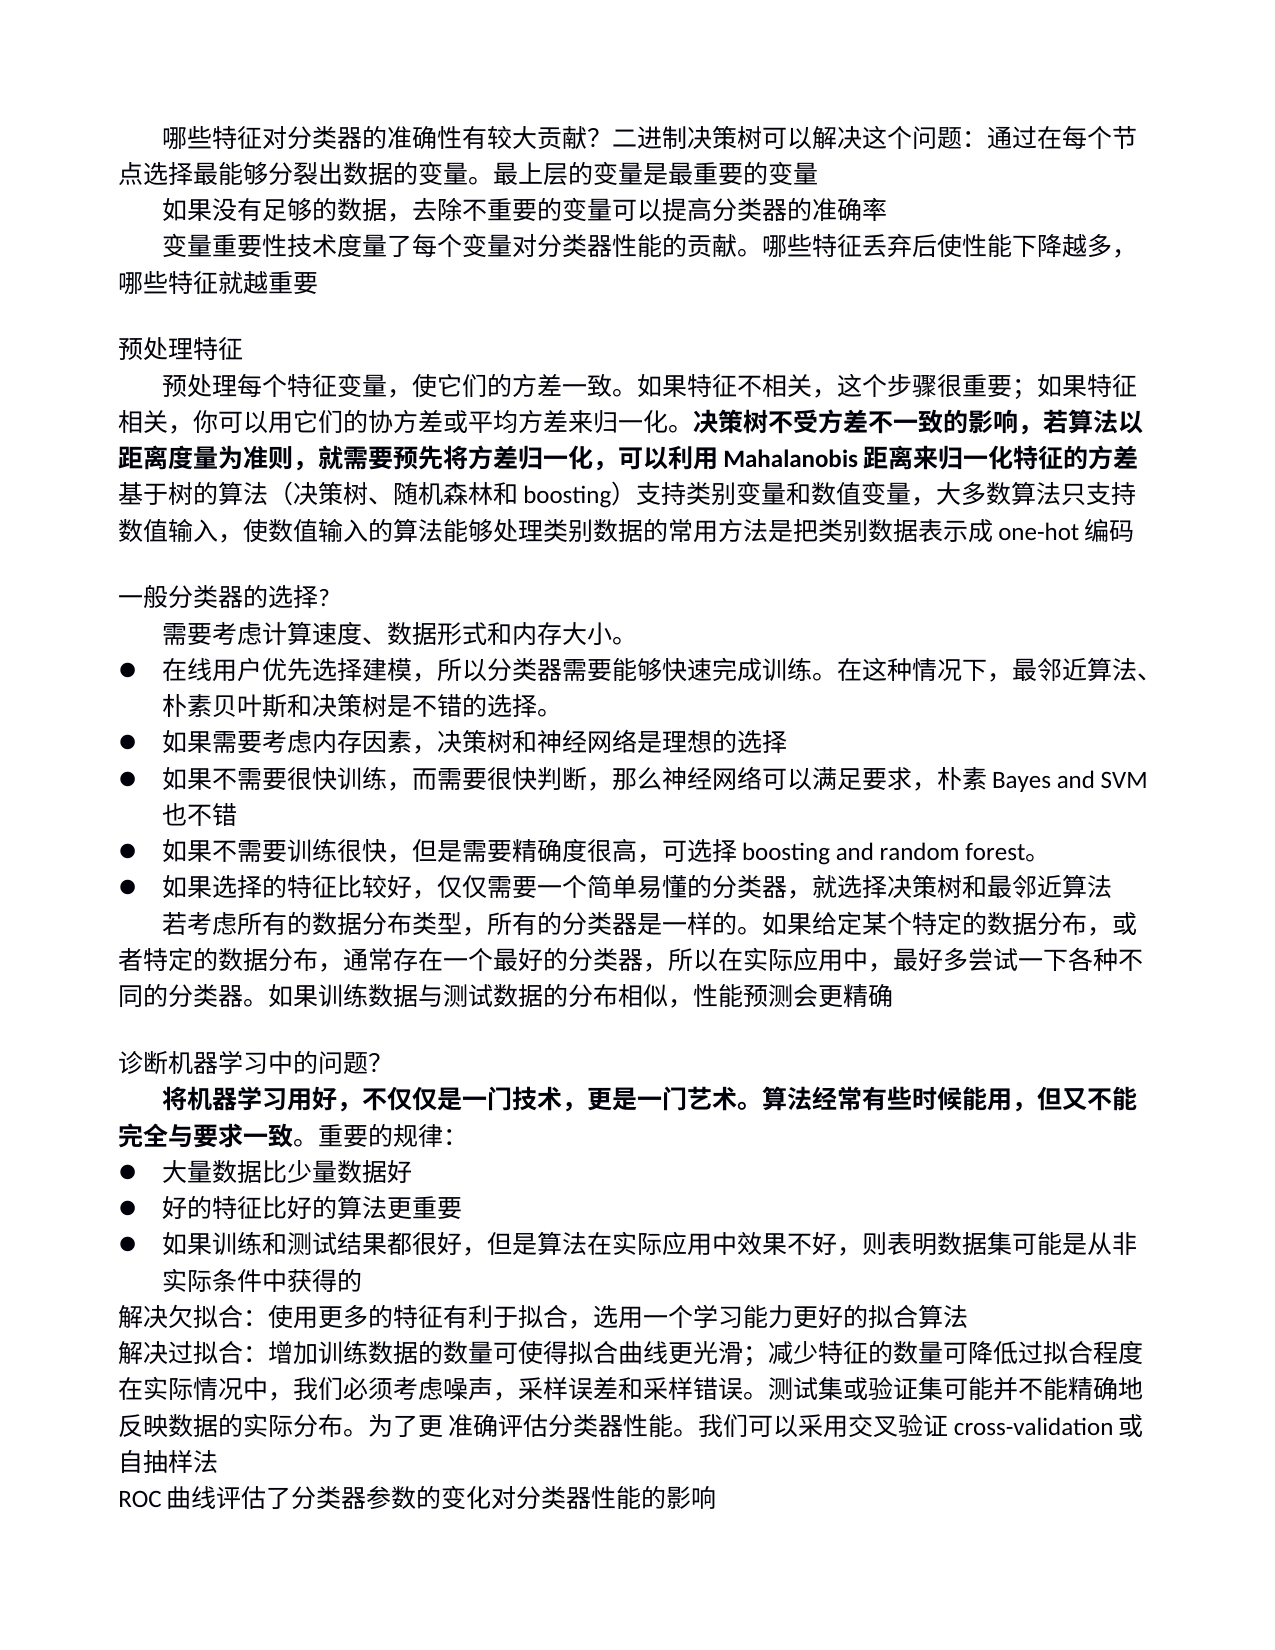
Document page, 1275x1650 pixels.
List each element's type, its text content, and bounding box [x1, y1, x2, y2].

text 需要考虑计算速度、数据形式和内存大小。 [118, 614, 1157, 650]
list 如果不需要训练很快，但是需要精确度很高，可选择boosting and random forest。 [118, 832, 1157, 868]
text 诊断机器学习中的问题？ [118, 1043, 1157, 1080]
text ROC曲线评估了分类器参数的变化对分类器性能的影响 [118, 1478, 1157, 1515]
list 如果不需要很快训练，而需要很快判断，那么神经网络可以满足要求，朴素Bayes and SVM也不错 [118, 759, 1157, 832]
text 将机器学习用好，不仅仅是一门技术，更是一门艺术。算法经常有些时候能用，但又不能完全与要求一致。重要的规律： [118, 1080, 1157, 1152]
text 在实际情况中，我们必须考虑噪声，采样误差和采样错误。测试集或验证集可能并不能精确地反映数据的实际分布。为了更 准确评估分类器性能。我们可以采用交叉验证cross-validation或自抽样法 [118, 1370, 1157, 1478]
text 预处理每个特征变量，使它们的方差一致。如果特征不相关，这个步骤很重要；如果特征相关，你可以用它们的协方差或平均方差来归一化。决策树不受方差不一致的影响，若算法以距离度量为准则，就需要预先将方差归一化，可以利用Mahalanobis距离来归一化特征的方差 [118, 366, 1157, 475]
list 如果训练和测试结果都很好，但是算法在实际应用中效果不好，则表明数据集可能是从非实际条件中获得的 [118, 1225, 1157, 1297]
text 解决过拟合：增加训练数据的数量可使得拟合曲线更光滑；减少特征的数量可降低过拟合程度 [118, 1333, 1157, 1370]
list 好的特征比好的算法更重要 [118, 1188, 1157, 1225]
text 变量重要性技术度量了每个变量对分类器性能的贡献。哪些特征丢弃后使性能下降越多，哪些特征就越重要 [118, 227, 1157, 299]
text 哪些特征对分类器的准确性有较大贡献？二进制决策树可以解决这个问题：通过在每个节点选择最能够分裂出数据的变量。最上层的变量是最重要的变量 [118, 118, 1157, 191]
list 在线用户优先选择建模，所以分类器需要能够快速完成训练。在这种情况下，最邻近算法、朴素贝叶斯和决策树是不错的选择。 [118, 650, 1157, 723]
text 预处理特征 [118, 330, 1157, 366]
text 如果没有足够的数据，去除不重要的变量可以提高分类器的准确率 [118, 191, 1157, 227]
list 大量数据比少量数据好 [118, 1152, 1157, 1188]
text 解决欠拟合：使用更多的特征有利于拟合，选用一个学习能力更好的拟合算法 [118, 1297, 1157, 1333]
list 如果需要考虑内存因素，决策树和神经网络是理想的选择 [118, 723, 1157, 759]
text 一般分类器的选择? [118, 578, 1157, 614]
text 若考虑所有的数据分布类型，所有的分类器是一样的。如果给定某个特定的数据分布，或者特定的数据分布，通常存在一个最好的分类器，所以在实际应用中，最好多尝试一下各种不同的分类器。如果训练数据与测试数据的分布相似，性能预测会更精确 [118, 904, 1157, 1013]
text 基于树的算法（决策树、随机森林和boosting）支持类别变量和数值变量，大多数算法只支持数值输入，使数值输入的算法能够处理类别数据的常用方法是把类别数据表示成one-hot编码 [118, 475, 1157, 547]
list 如果选择的特征比较好，仅仅需要一个简单易懂的分类器，就选择决策树和最邻近算法 [118, 868, 1157, 904]
